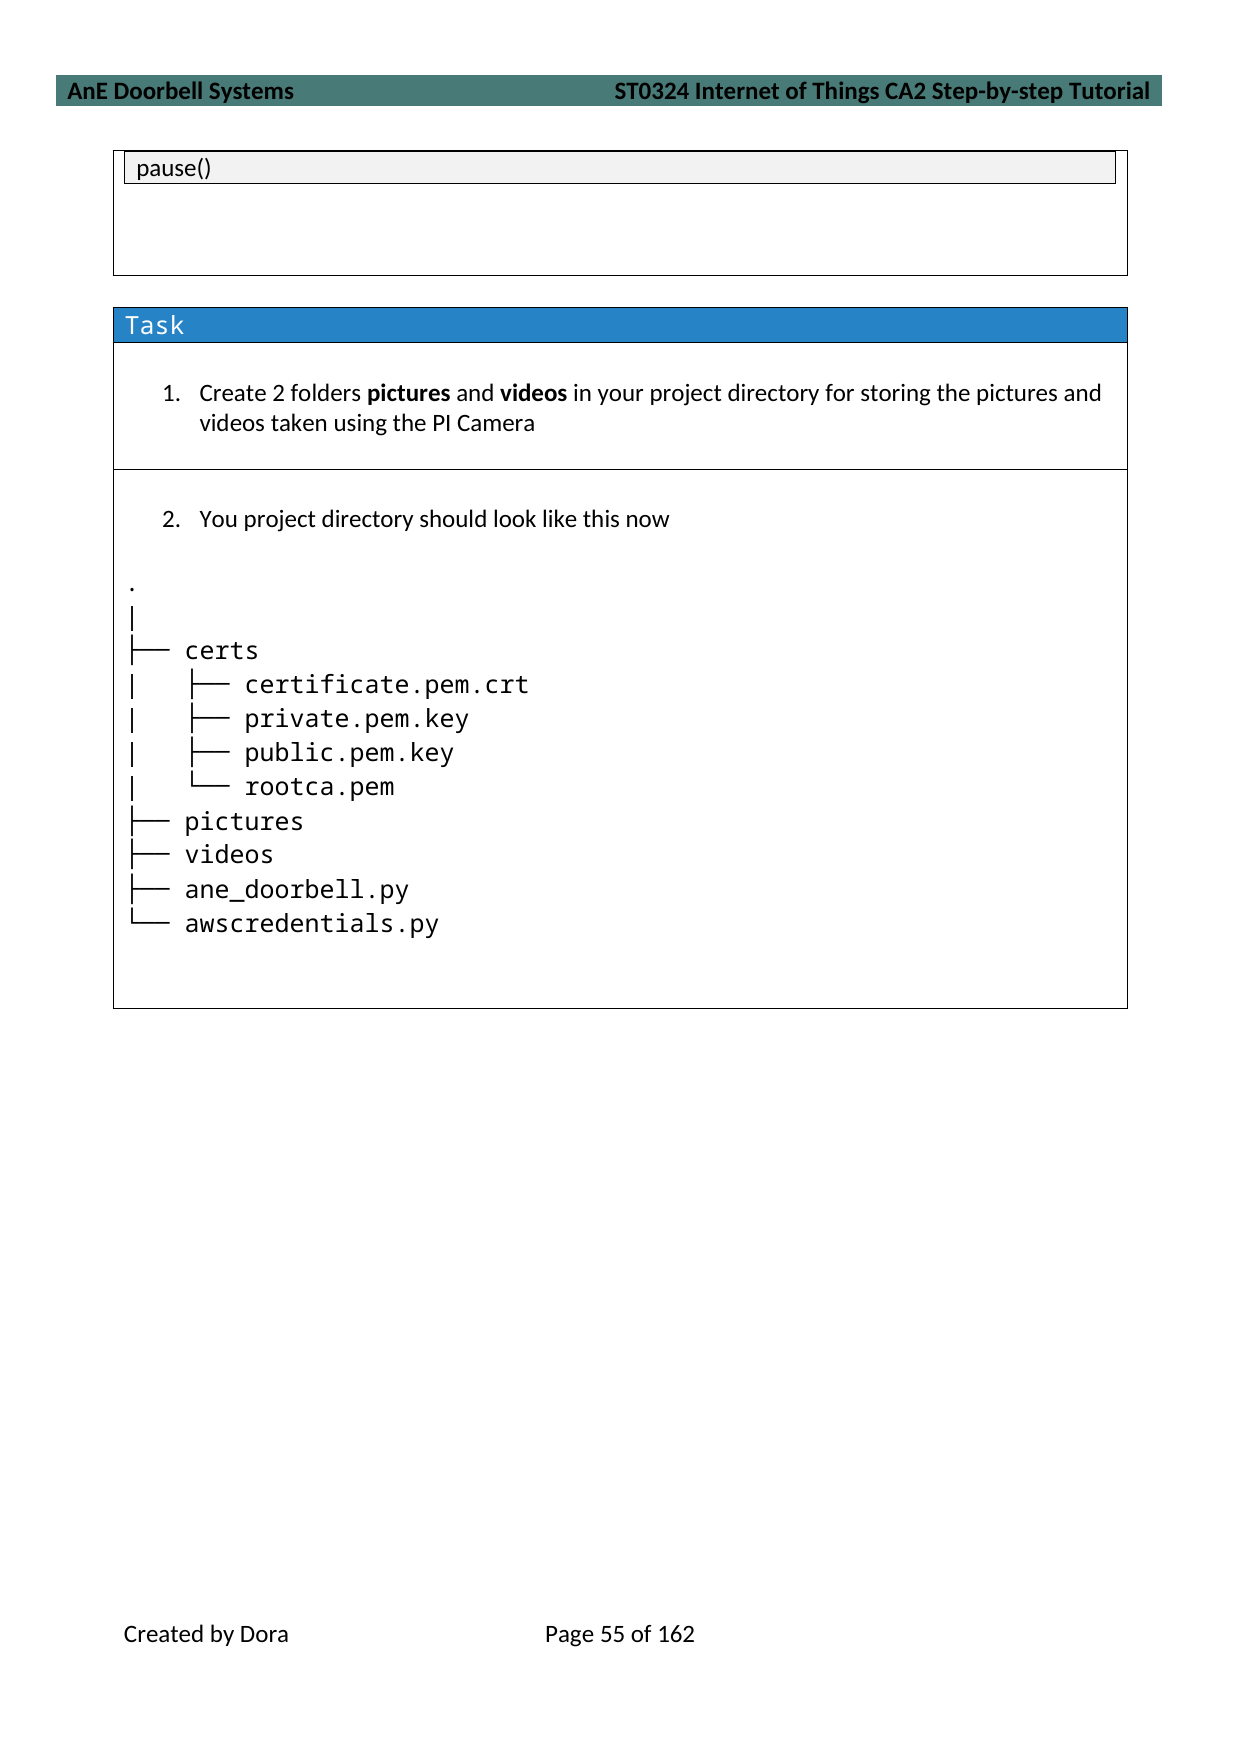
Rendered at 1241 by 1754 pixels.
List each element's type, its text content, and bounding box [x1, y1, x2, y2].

table_header Task [114, 308, 1127, 342]
table_cell You project directory should look like this now . | ├── certs | ├── certificate.pem.crt | ├── private.pem.key | ├── public.pem.key | └── rootca.pem ├── pictures ├── videos ├── ane_doorbell.py └── awscredentials.py [114, 470, 1127, 1007]
table_cell Copy the following codes [114, 151, 1127, 275]
table_cell Create 2 folders pictures and videos in your project directory for storing the pictures and videos taken using the PI Camera [114, 343, 1127, 468]
